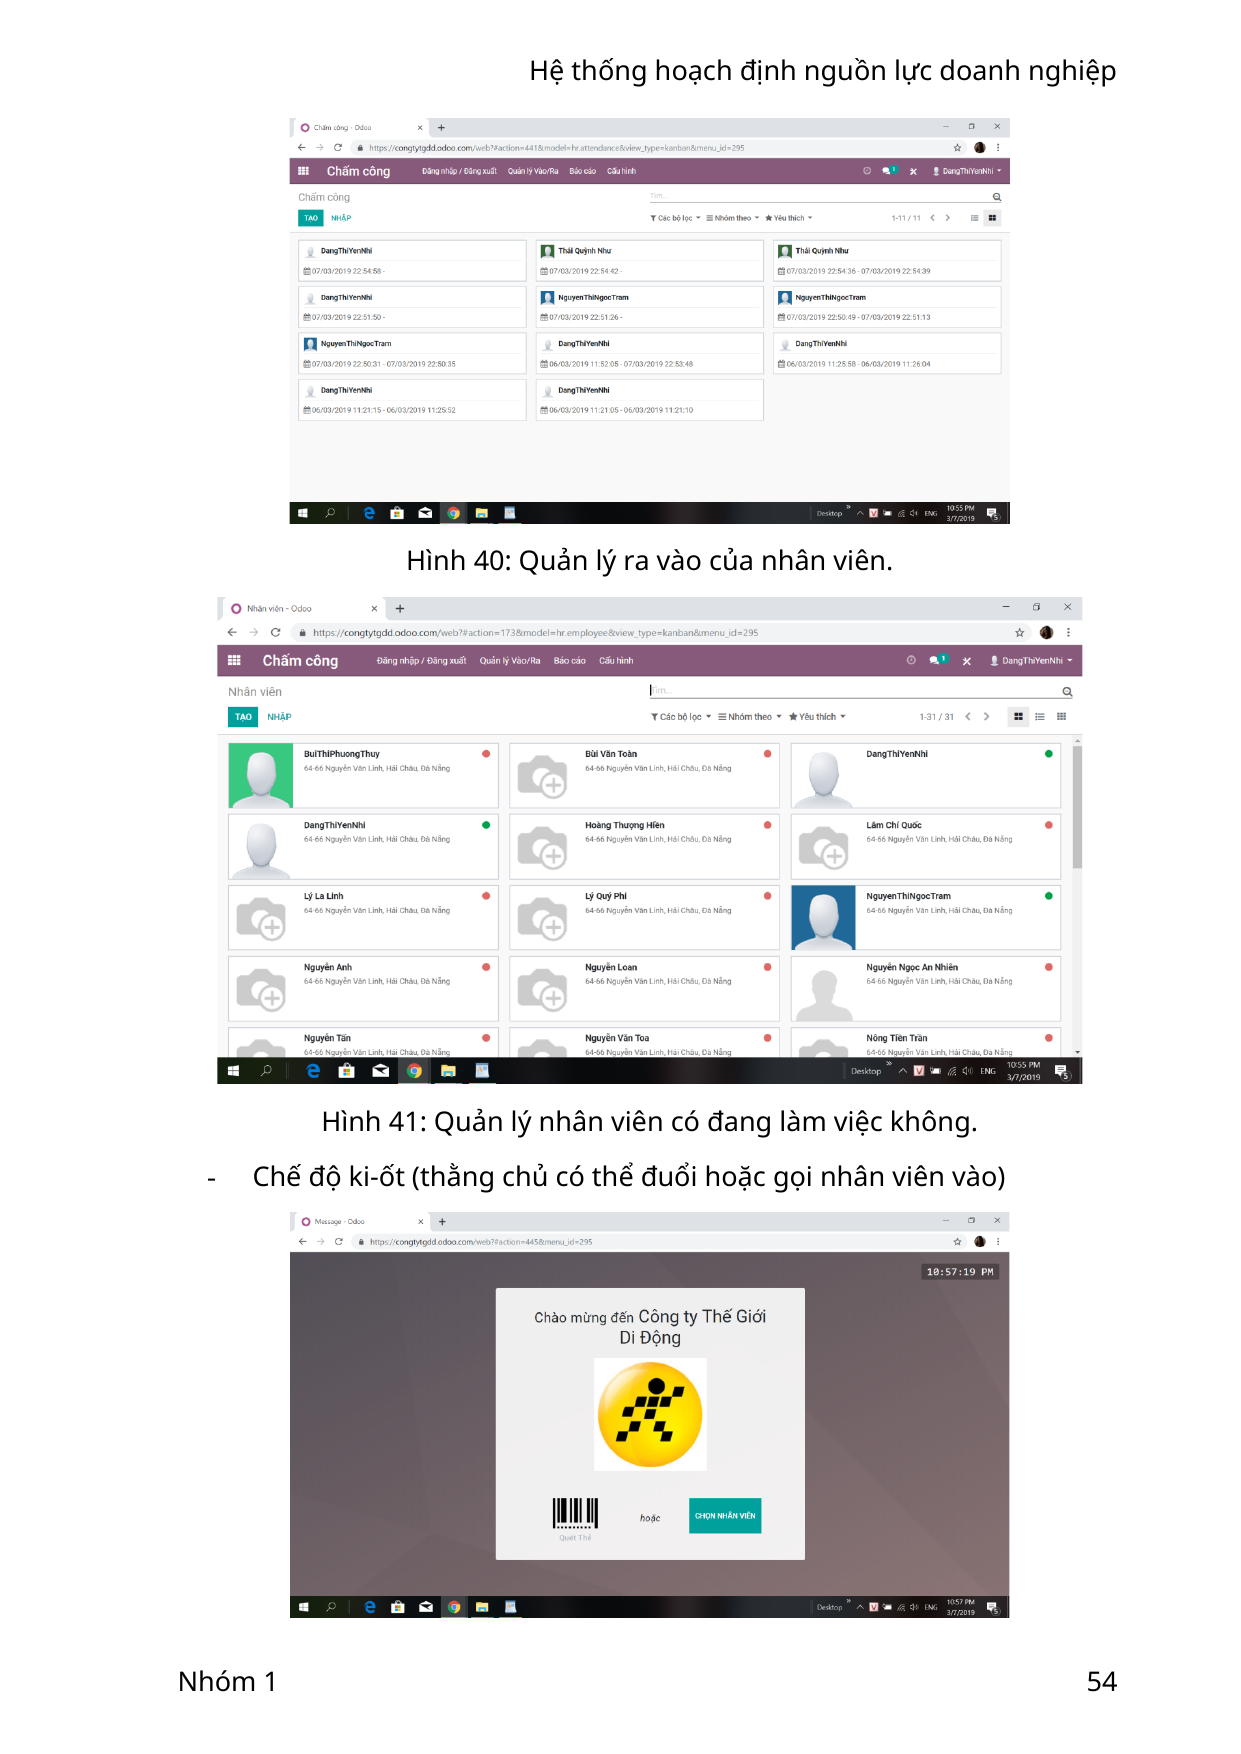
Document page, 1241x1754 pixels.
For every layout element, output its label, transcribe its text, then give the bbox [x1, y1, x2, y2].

picture [290, 1212, 1010, 1618]
list Chế độ ki-ốt (thằng chủ có thể đuổi hoặc gọi nhân viên vào) [177, 1158, 1122, 1194]
picture [289, 118, 1010, 524]
picture [217, 597, 1083, 1084]
